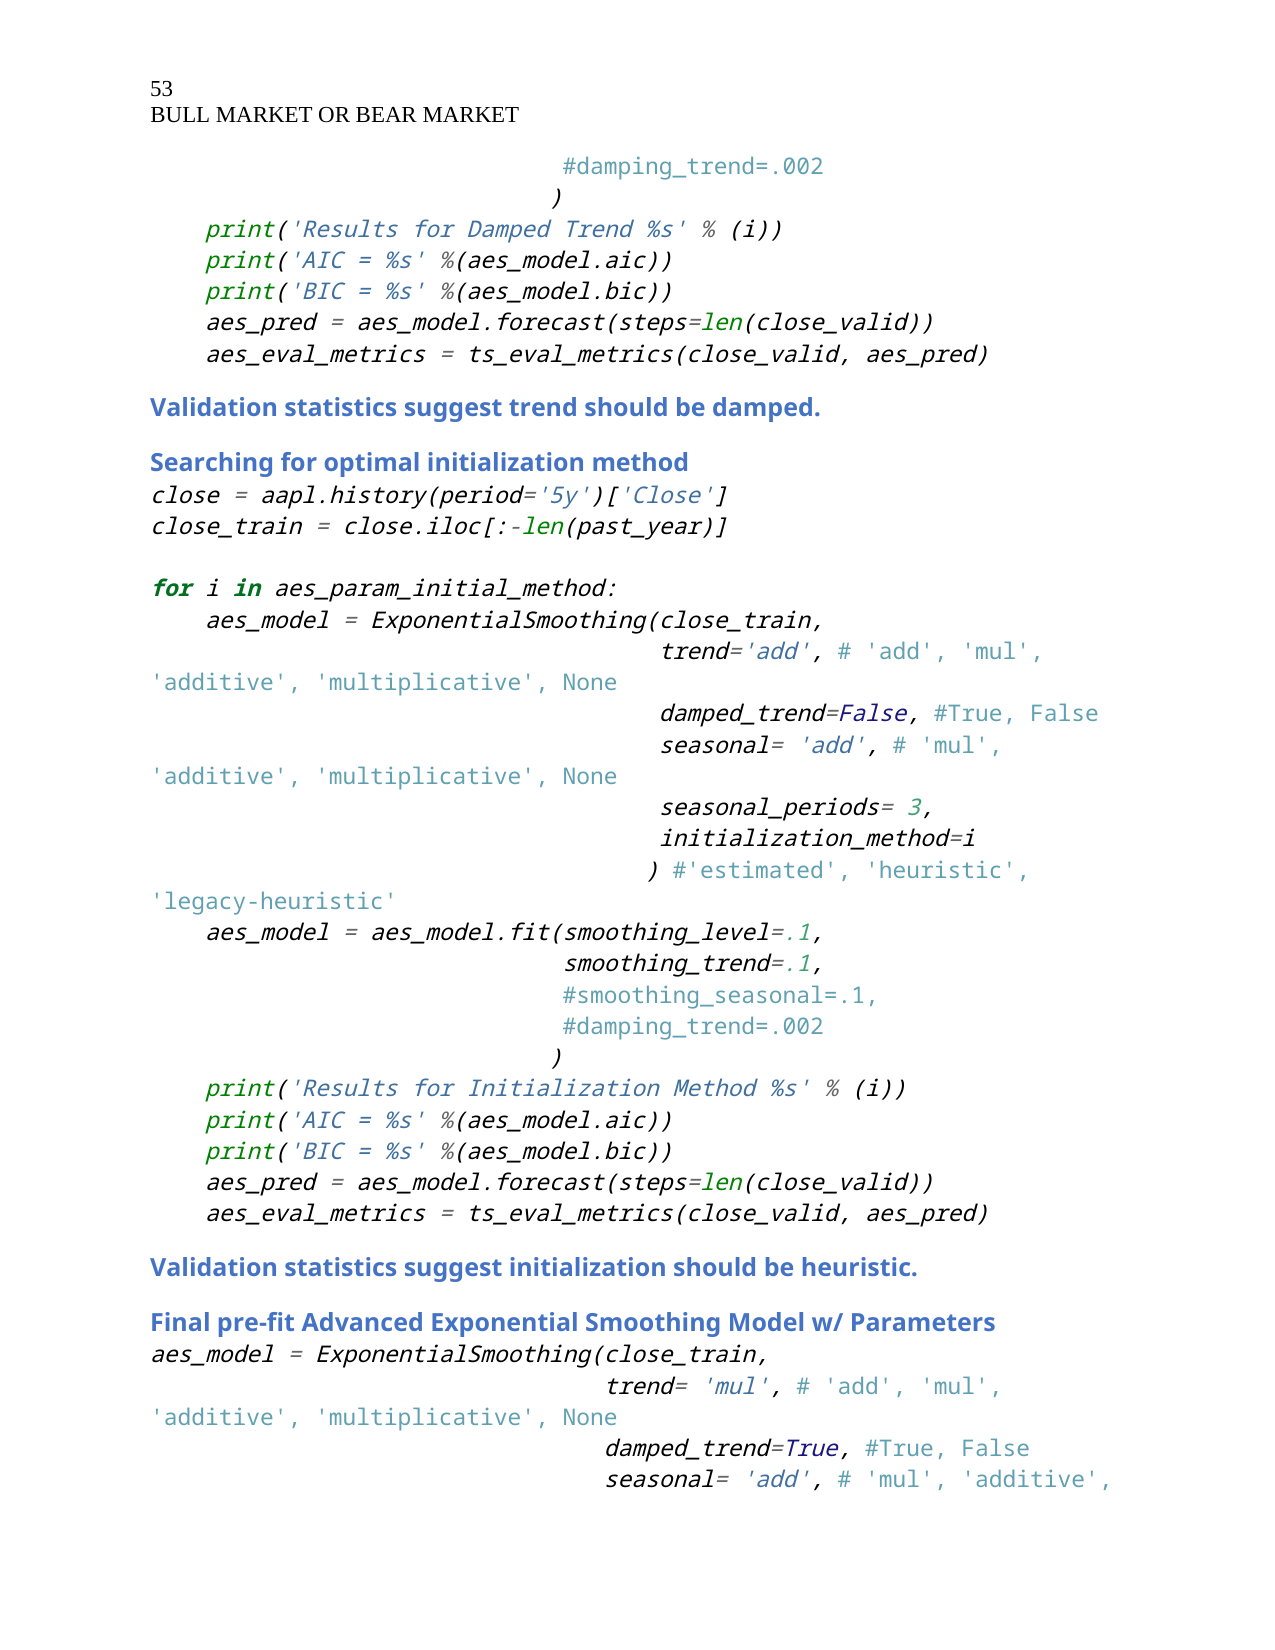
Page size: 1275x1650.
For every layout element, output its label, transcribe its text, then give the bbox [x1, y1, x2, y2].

subtitle Validation statistics suggest trend should be damped. [150, 389, 1125, 424]
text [150, 1338, 1125, 1494]
subtitle Validation statistics suggest initialization should be heuristic. [150, 1249, 1125, 1283]
subtitle Searching for optimal initialization method [150, 444, 1125, 478]
text close = aapl.history(period='5y')['Close'] close_train = close.iloc[:-len(past_year)] for i in aes_param_initial_method: aes_model = ExponentialSmoothing(close_train, trend='add', # 'add', 'mul', 'additive', 'multiplicative', None damped_trend=False, #True, False seasonal= 'add', # 'mul', 'additive', 'multiplicative', None seasonal_periods= 3, initialization_method=i ) #'estimated', 'heuristic', 'legacy-heuristic' aes_model = aes_model.fit(smoothing_level=.1, smoothing_trend=.1, #smoothing_seasonal=.1, #damping_trend=.002 ) print('Results for Initialization Method %s' % (i)) print('AIC = %s' %(aes_model.aic)) print('BIC = %s' %(aes_model.bic)) aes_pred = aes_model.forecast(steps=len(close_valid)) aes_eval_metrics = ts_eval_metrics(close_valid, aes_pred) [150, 478, 1125, 1228]
subtitle Final pre-fit Advanced Exponential Smoothing Model w/ Parameters [150, 1304, 1125, 1338]
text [150, 150, 1125, 369]
